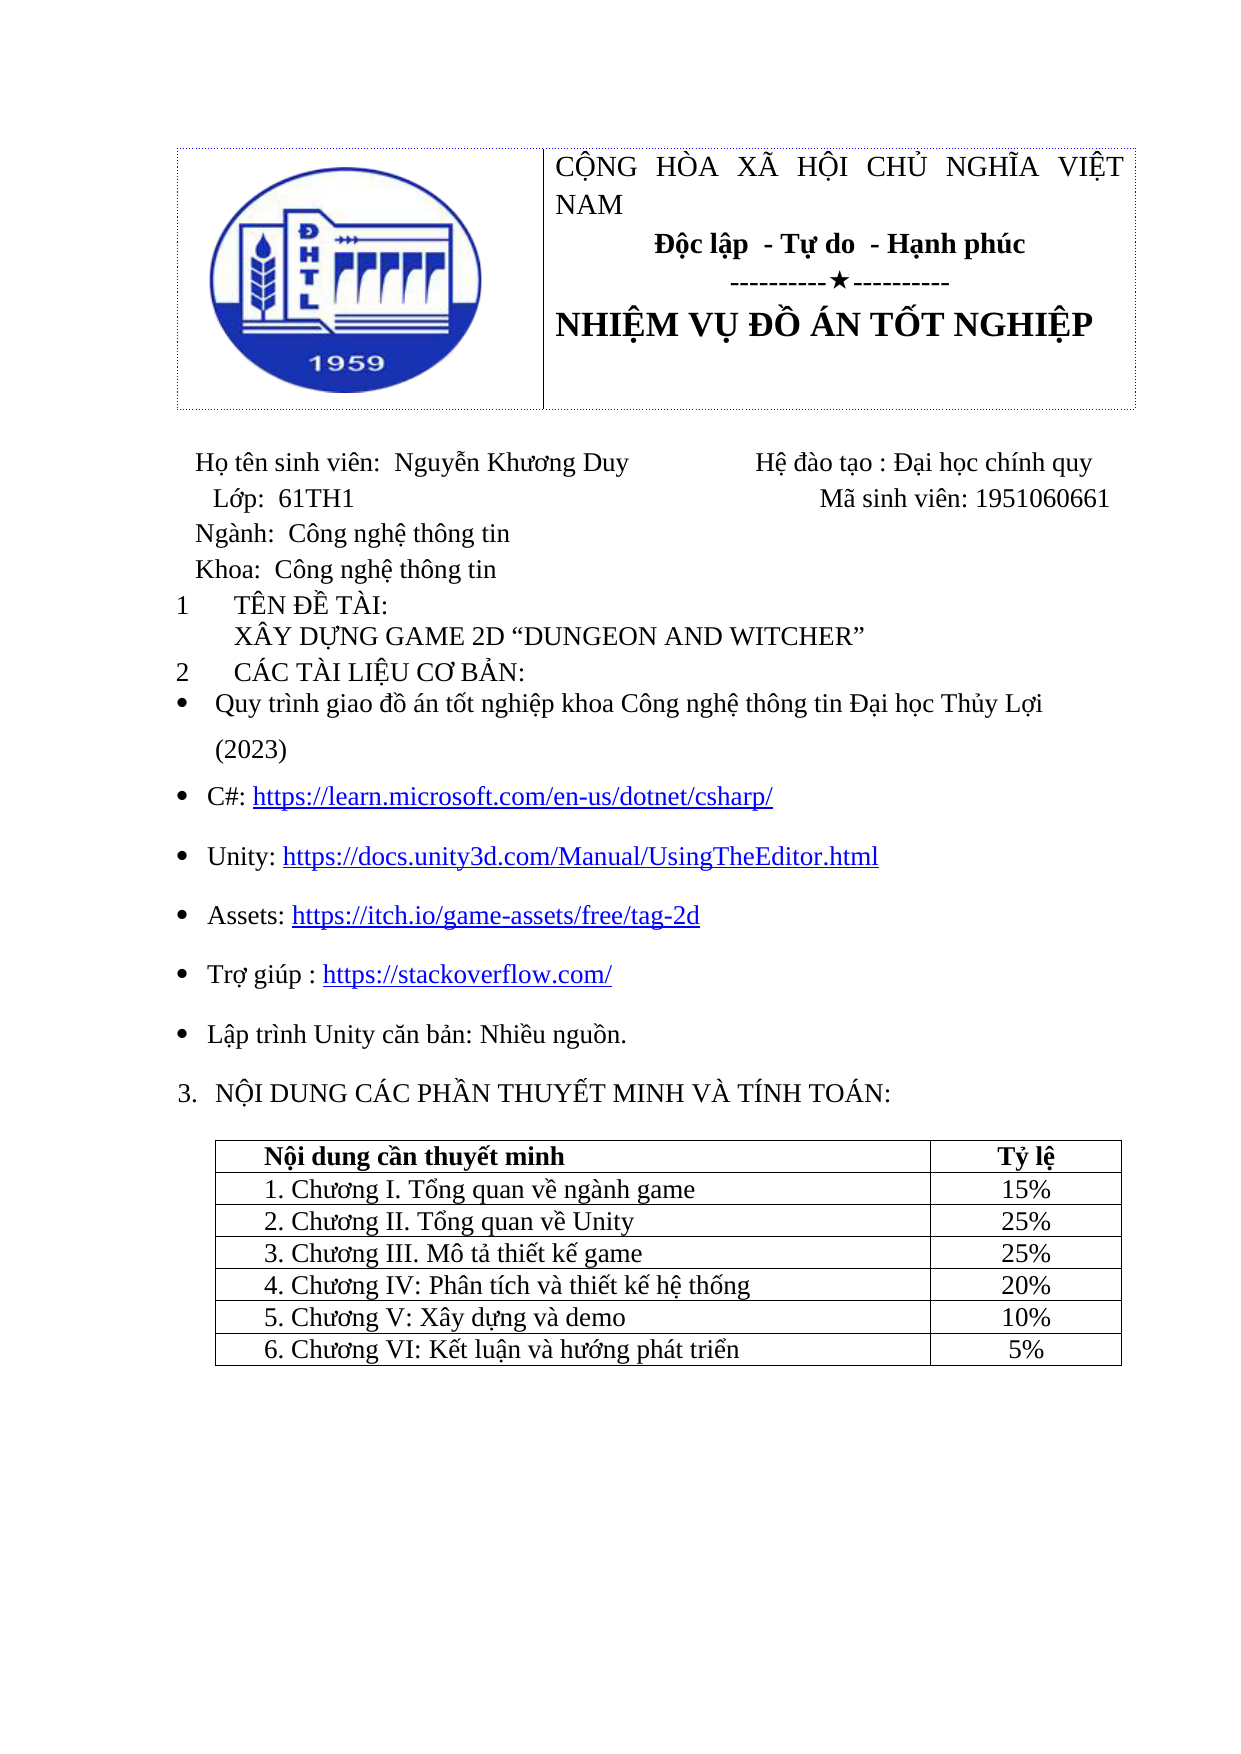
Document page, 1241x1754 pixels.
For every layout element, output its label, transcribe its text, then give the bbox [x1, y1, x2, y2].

table_cell 5% [931, 1334, 1121, 1365]
table_cell 5. Chương V: Xây dựng và demo [216, 1301, 930, 1333]
text Họ tên sinh viên: Nguyễn Khương Duy Hệ đào tạo : Đại học chính quy [195, 446, 1110, 477]
text XÂY DỰNG GAME 2D “DUNGEON AND WITCHER” [233, 620, 1110, 651]
picture [209, 167, 482, 393]
list CÁC TÀI LIỆU CƠ BẢN: [176, 656, 1110, 687]
table_header Nội dung cần thuyết minh [216, 1141, 930, 1172]
table_cell 10% [931, 1301, 1121, 1333]
text Unity: https://docs.unity3d.com/Manual/UsingTheEditor.html [177, 840, 1122, 871]
table_header [177, 148, 543, 409]
table_header Tỷ lệ [931, 1141, 1121, 1172]
text Trợ giúp : https://stackoverflow.com/ [177, 958, 1122, 990]
text C#: https://learn.microsoft.com/en-us/dotnet/csharp/ [177, 780, 1122, 812]
list NỘI DUNG CÁC PHẦN THUYẾT MINH VÀ TÍNH TOÁN: [177, 1077, 1122, 1108]
text Lập trình Unity căn bản: Nhiều nguồn. [177, 1018, 1122, 1049]
table_cell 2. Chương II. Tổng quan về Unity [216, 1205, 930, 1236]
table_cell 3. Chương III. Mô tả thiết kế game [216, 1237, 930, 1268]
table_cell 15% [931, 1173, 1121, 1204]
text Ngành: Công nghệ thông tin [195, 517, 1110, 548]
table_header CỘNG HÒA XÃ HỘI CHỦ NGHĨA VIỆT NAM Độc lập - Tự do - Hạnh phúc -------------------- NHIỆM VỤ ĐỒ ÁN TỐT NGHIỆP [544, 148, 1135, 409]
table_cell 25% [931, 1205, 1121, 1236]
table_cell 1. Chương I. Tổng quan về ngành game [216, 1173, 930, 1204]
list TÊN ĐỀ TÀI: [176, 589, 1110, 620]
text Quy trình giao đồ án tốt nghiệp khoa Công nghệ thông tin Đại học Thủy Lợi (2023) [177, 687, 1122, 765]
text Lớp: 61TH1 Mã sinh viên: 1951060661 [195, 482, 1110, 513]
table_cell 20% [931, 1269, 1121, 1300]
text Khoa: Công nghệ thông tin [195, 553, 1110, 584]
table_cell 25% [931, 1237, 1121, 1268]
table_cell 6. Chương VI: Kết luận và hướng phát triển [216, 1334, 930, 1365]
text Assets: https://itch.io/game-assets/free/tag-2d [177, 899, 1122, 930]
table_cell 4. Chương IV: Phân tích và thiết kế hệ thống [216, 1269, 930, 1300]
